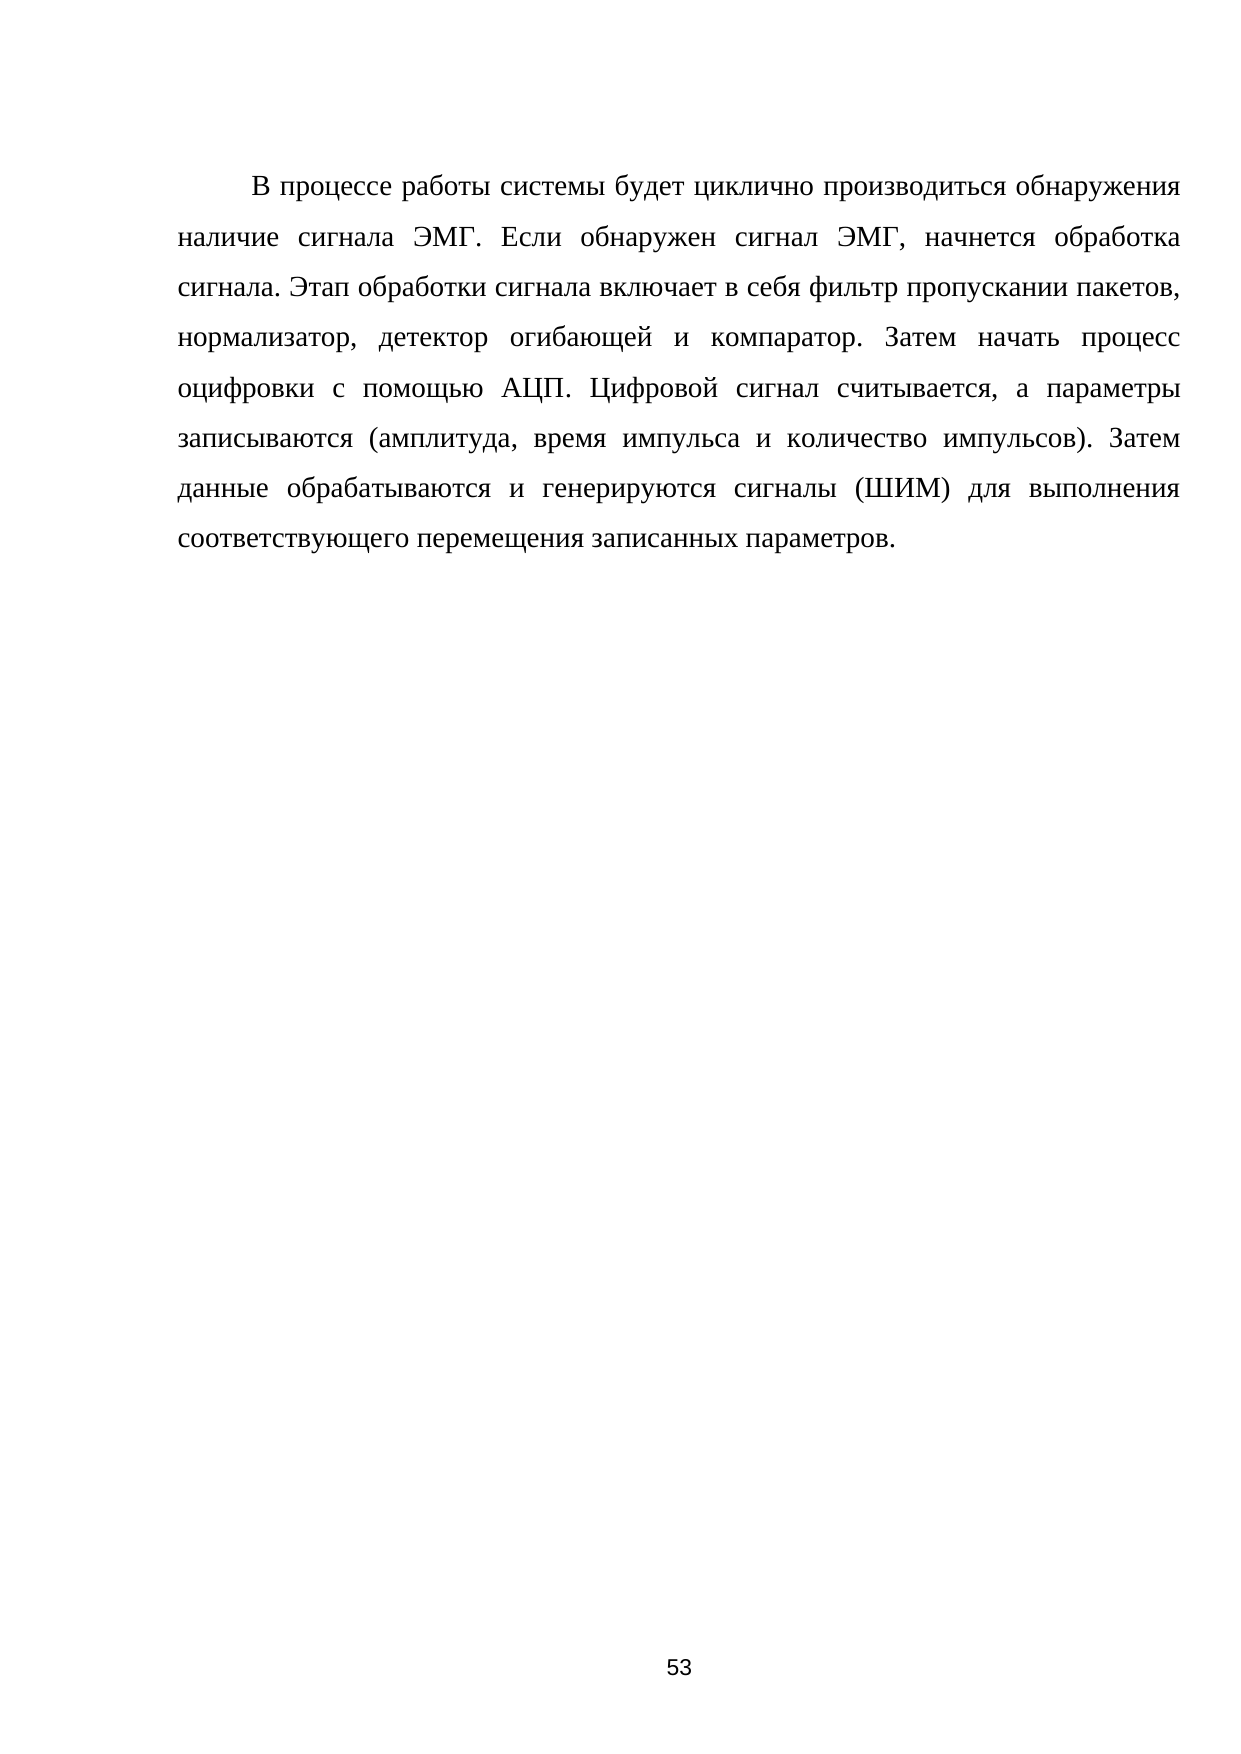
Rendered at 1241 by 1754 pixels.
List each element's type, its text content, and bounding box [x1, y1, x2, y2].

text В процессе работы системы будет циклично производиться обнаружения наличие сигнала ЭМГ. Если обнаружен сигнал ЭМГ, начнется обработка сигнала. Этап обработки сигнала включает в себя фильтр пропускании пакетов, нормализатор, детектор огибающей и компаратор. Затем начать процесс оцифровки с помощью АЦП. Цифровой сигнал считывается, а параметры записываются (амплитуда, время импульса и количество импульсов). Затем данные обрабатываются и генерируются сигналы (ШИМ) для выполнения соответствующего перемещения записанных параметров. [177, 168, 1181, 554]
